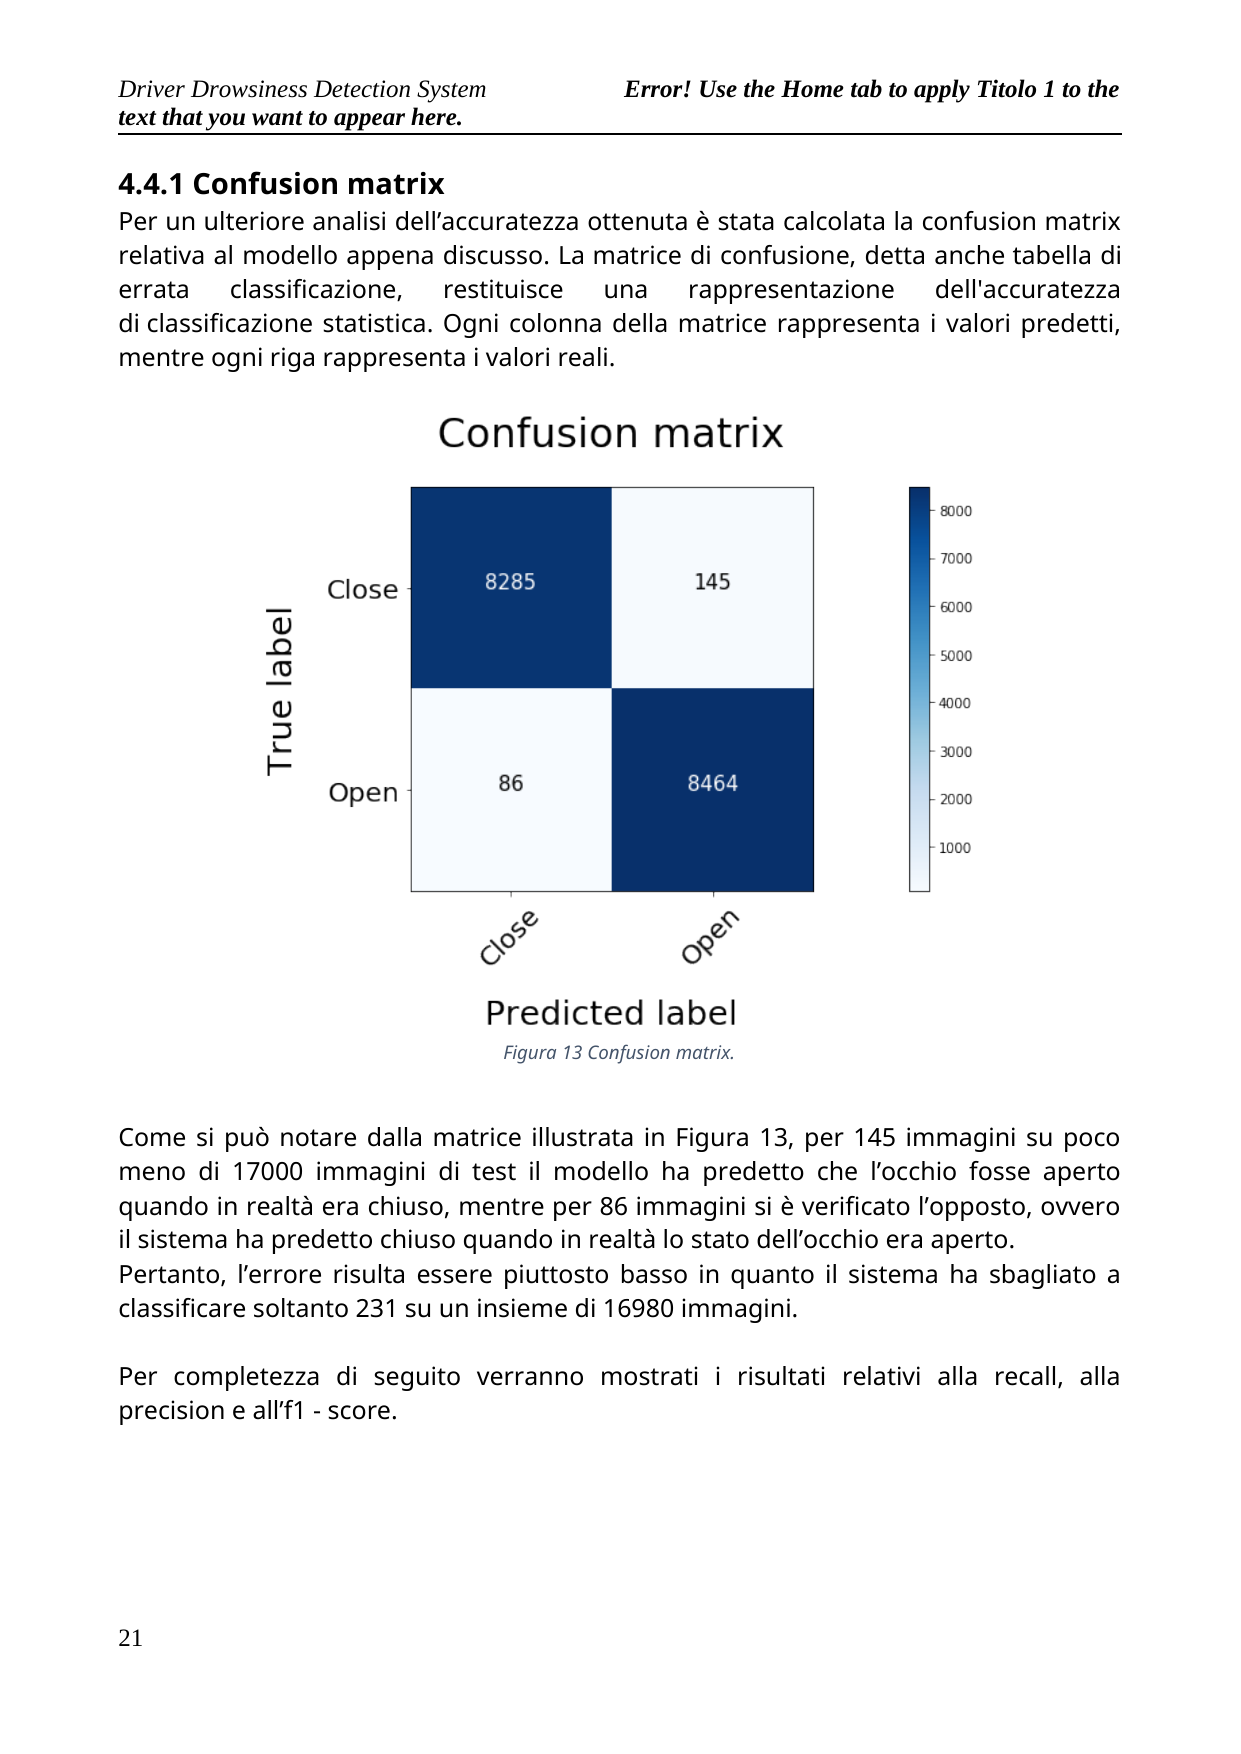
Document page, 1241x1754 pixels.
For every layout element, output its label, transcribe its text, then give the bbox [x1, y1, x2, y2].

text Come si può notare dalla matrice illustrata in Figura 13, per 145 immagini su poco meno di 17000 immagini di test il modello ha predetto che l’occhio fosse aperto quando in realtà era chiuso, mentre per 86 immagini si è verificato l’opposto, ovvero il sistema ha predetto chiuso quando in realtà lo stato dell’occhio era aperto. [118, 1120, 1122, 1256]
text Per completezza di seguito verranno mostrati i risultati relativi alla recall, alla precision e all’f1 - score. [118, 1358, 1122, 1427]
subtitle 4.4.1 Confusion matrix [118, 164, 1122, 203]
picture [258, 407, 982, 1040]
text Per un ulteriore analisi dell’accuratezza ottenuta è stata calcolata la confusion matrix relativa al modello appena discusso. La matrice di confusione, detta anche tabella di errata classificazione, restituisce una rappresentazione dell'accuratezza di classificazione statistica. Ogni colonna della matrice rappresenta i valori predetti, mentre ogni riga rappresenta i valori reali. [118, 203, 1122, 374]
text Figura 13 Confusion matrix. [118, 1039, 1122, 1065]
text Pertanto, l’errore risulta essere piuttosto basso in quanto il sistema ha sbagliato a classificare soltanto 231 su un insieme di 16980 immagini. [118, 1256, 1122, 1324]
